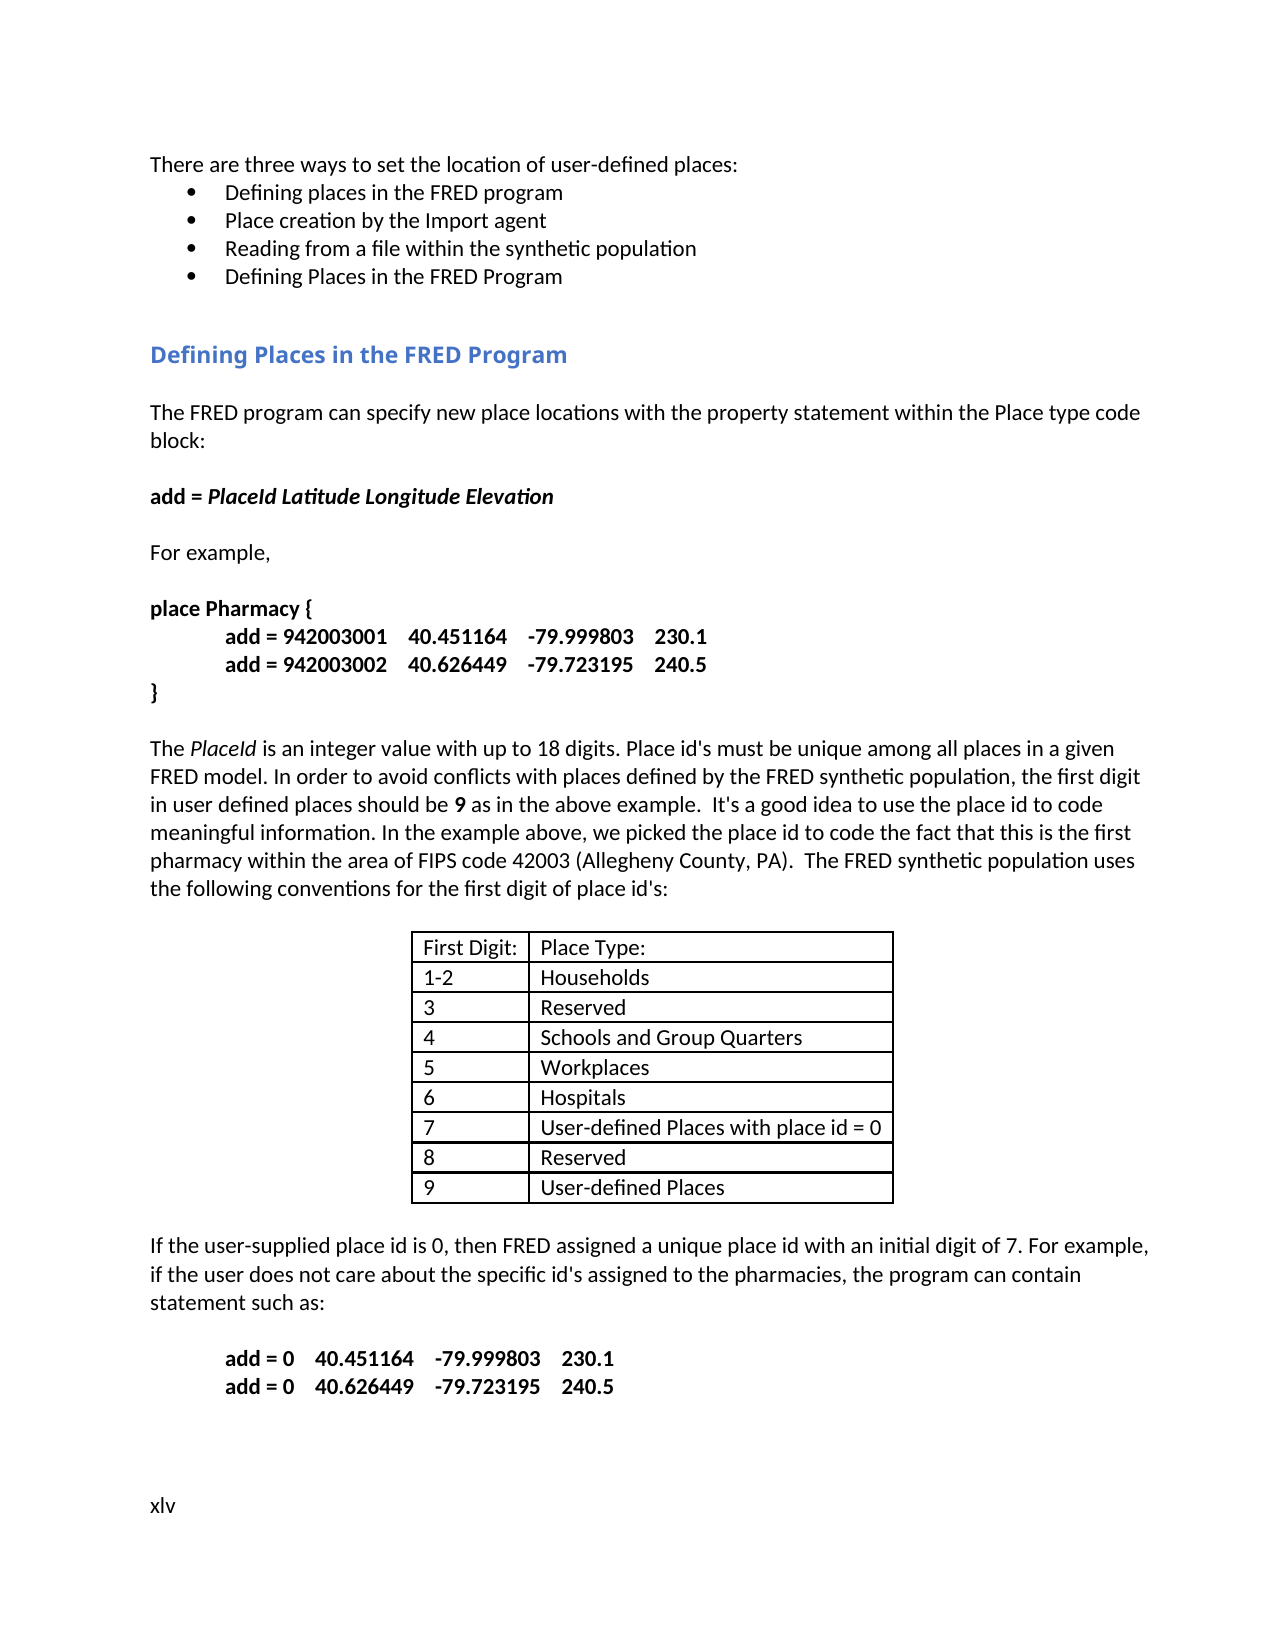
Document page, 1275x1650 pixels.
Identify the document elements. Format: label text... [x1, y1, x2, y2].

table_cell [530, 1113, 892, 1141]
text place Pharmacy { [150, 594, 1155, 622]
text For example, [150, 538, 1155, 566]
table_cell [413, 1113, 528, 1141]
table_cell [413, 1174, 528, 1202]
text There are three ways to set the location of user-defined places: [150, 150, 1155, 178]
text The FRED program can specify new place locations with the property statement within the Place type code block: [150, 398, 1155, 454]
text } [150, 678, 1155, 706]
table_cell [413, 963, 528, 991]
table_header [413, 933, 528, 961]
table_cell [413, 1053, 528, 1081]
list Reading from a file within the synthetic population [187, 234, 1155, 262]
list Place creation by the Import agent [187, 206, 1155, 234]
text If the user-supplied place id is 0, then FRED assigned a unique place id with an initial digit of 7. For example, if the user does not care about the specific id's assigned to the pharmacies, the program can contain statement such as: [150, 1232, 1155, 1316]
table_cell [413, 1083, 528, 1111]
text add = 942003002 40.626449 -79.723195 240.5 [150, 650, 1155, 678]
text add = 0 40.451164 -79.999803 230.1 [150, 1344, 1155, 1372]
list Defining Places in the FRED Program [187, 262, 1155, 290]
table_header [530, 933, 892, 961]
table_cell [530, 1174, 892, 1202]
text add = PlaceId Latitude Longitude Elevation [150, 482, 1155, 510]
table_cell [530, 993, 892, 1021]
text add = 942003001 40.451164 -79.999803 230.1 [150, 622, 1155, 650]
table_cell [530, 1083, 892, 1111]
text add = 0 40.626449 -79.723195 240.5 [150, 1372, 1155, 1400]
subtitle Defining Places in the FRED Program [150, 339, 1155, 370]
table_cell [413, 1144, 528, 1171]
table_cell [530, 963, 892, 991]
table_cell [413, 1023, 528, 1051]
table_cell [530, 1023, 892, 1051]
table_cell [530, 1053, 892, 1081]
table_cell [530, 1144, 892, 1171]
list Defining places in the FRED program [187, 178, 1155, 206]
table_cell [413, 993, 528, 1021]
text The PlaceId is an integer value with up to 18 digits. Place id's must be unique among all places in a given FRED model. In order to avoid conflicts with places defined by the FRED synthetic population, the first digit in user defined places should be 9 as in the above example. It's a good idea to use the place id to code meaningful information. In the example above, we picked the place id to code the fact that this is the first pharmacy within the area of FIPS code 42003 (Allegheny County, PA). The FRED synthetic population uses the following conventions for the first digit of place id's: [150, 734, 1155, 903]
